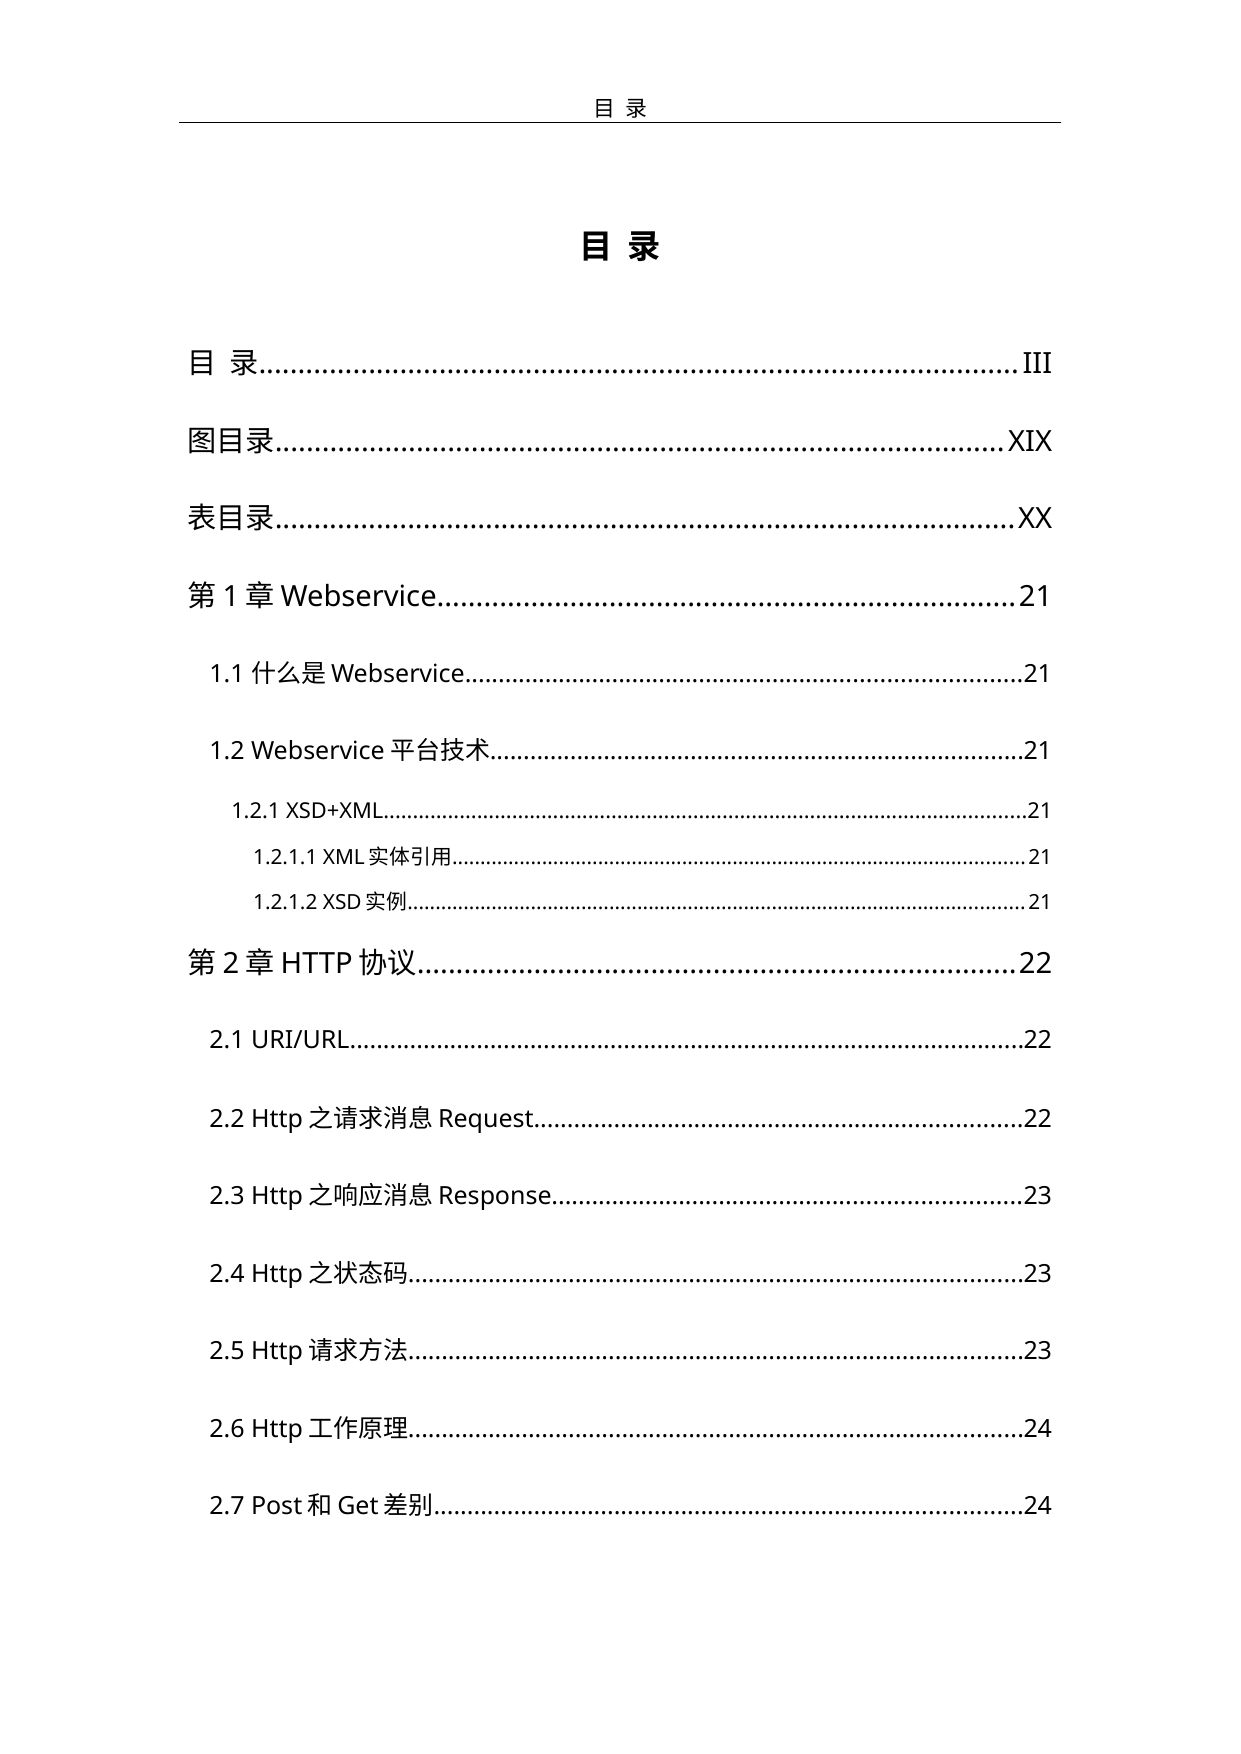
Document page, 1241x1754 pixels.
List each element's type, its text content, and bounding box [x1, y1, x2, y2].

text 目 录 III [187, 329, 1053, 394]
text 1.2.1 XSD+XML 21 [231, 794, 1053, 826]
text 2.6 Http工作原理 24 [209, 1394, 1053, 1459]
text 2.3 Http之响应消息Response 23 [209, 1161, 1053, 1226]
text 2.2 Http之请求消息Request 22 [209, 1084, 1053, 1149]
text 2.1 URI/URL 22 [209, 1006, 1053, 1071]
text 图目录 XIX [187, 406, 1053, 471]
text 1.1 什么是Webservice 21 [209, 639, 1053, 704]
text 表目录 XX [187, 484, 1053, 549]
subtitle 目 录 [187, 212, 1053, 277]
text 2.7 Post和Get差别 24 [209, 1471, 1053, 1536]
text 第2章 HTTP协议 22 [187, 929, 1053, 994]
text 1.2 Webservice平台技术 21 [209, 716, 1053, 781]
text 第1章 Webservice 21 [187, 561, 1053, 626]
text 1.2.1.1 XML实体引用 21 [253, 839, 1053, 871]
text 2.4 Http之状态码 23 [209, 1239, 1053, 1304]
text 2.5 Http请求方法 23 [209, 1316, 1053, 1381]
text 1.2.1.2 XSD实例 21 [253, 884, 1053, 916]
